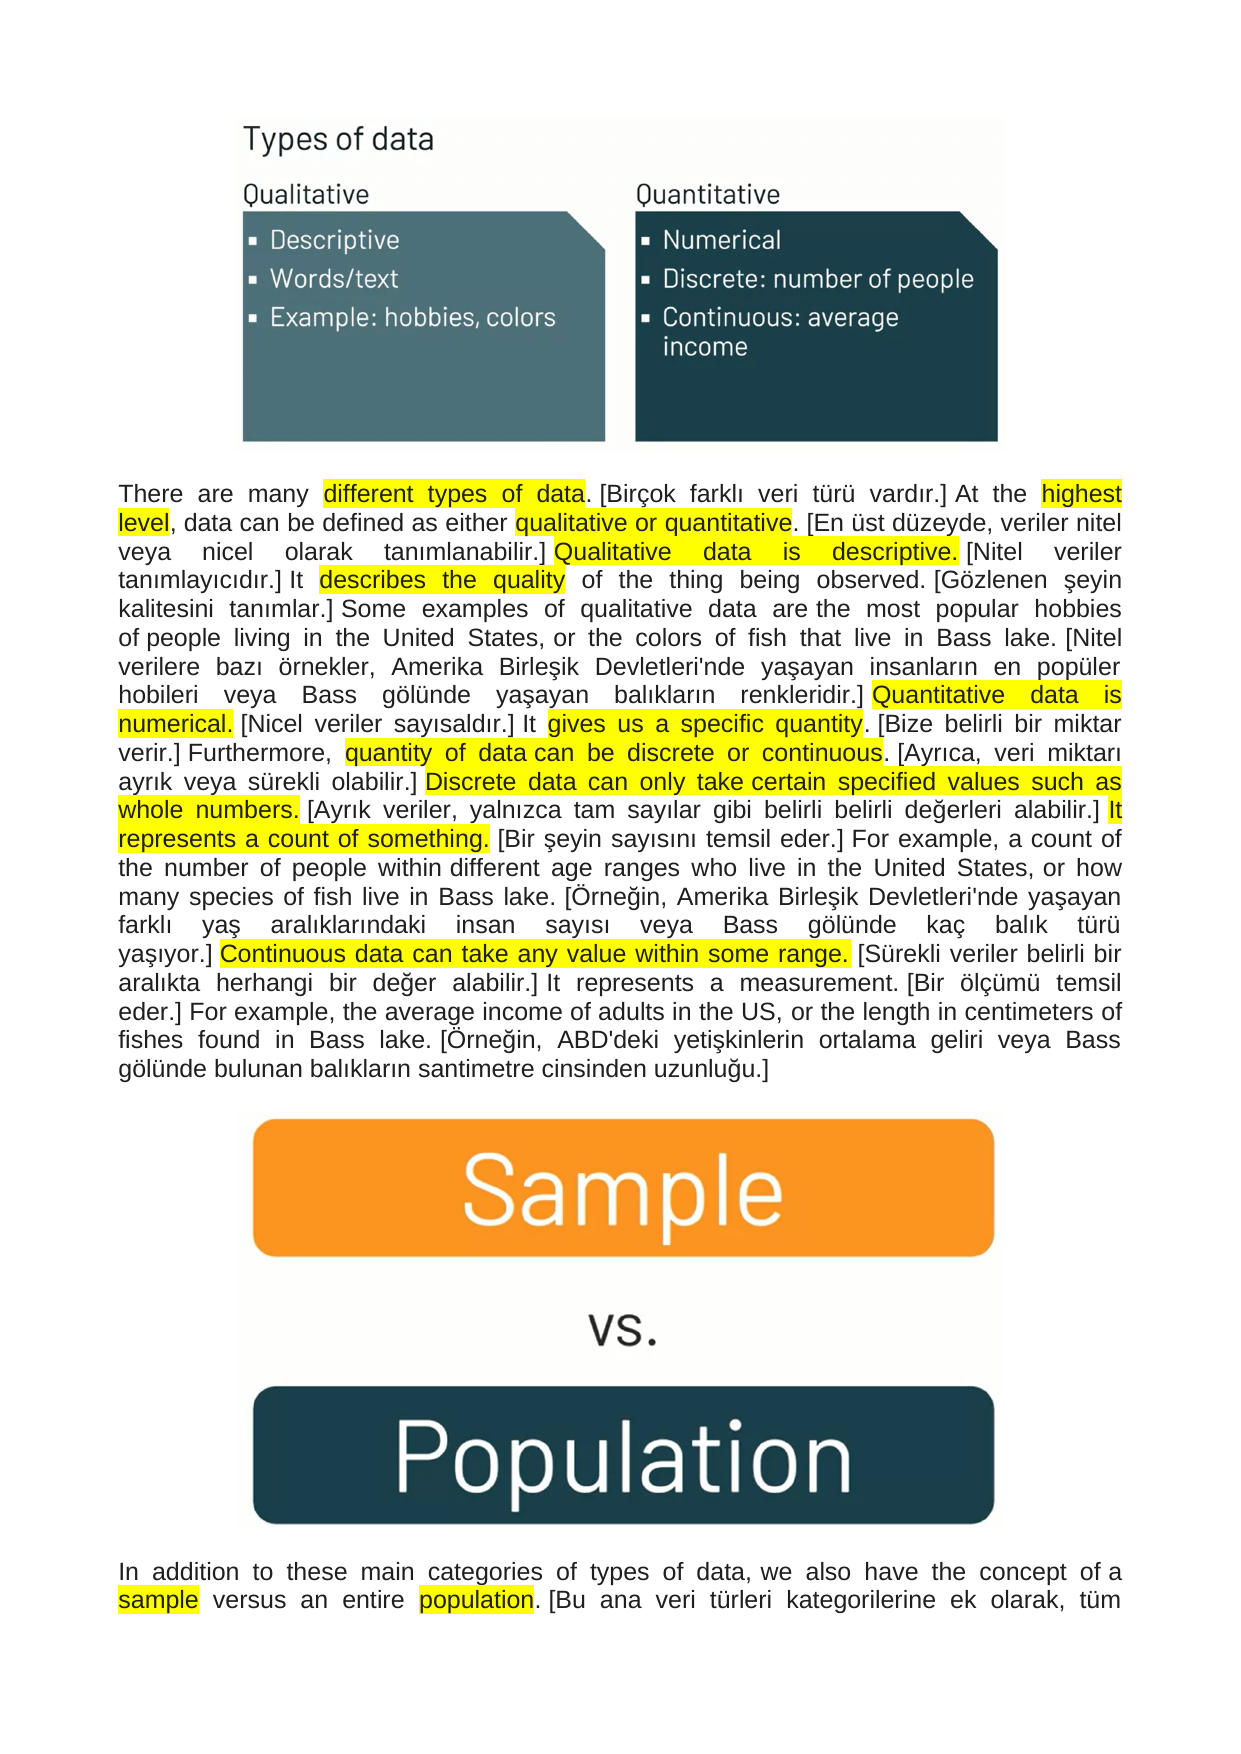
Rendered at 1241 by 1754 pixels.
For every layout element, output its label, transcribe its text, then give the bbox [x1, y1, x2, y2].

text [118, 1556, 1122, 1614]
text There are many different types of data. [Birçok farklı veri türü vardır.] At the highest level, data can be defined as either qualitative or quantitative. [En üst düzeyde, veriler nitel veya nicel olarak tanımlanabilir.] Qualitative data is descriptive. [Nitel veriler tanımlayıcıdır.] It describes the quality of the thing being observed. [Gözlenen şeyin kalitesini tanımlar.] Some examples of qualitative data are the most popular hobbies of people living in the United States, or the colors of fish that live in Bass lake. [Nitel verilere bazı örnekler, Amerika Birleşik Devletleri'nde yaşayan insanların en popüler hobileri veya Bass gölünde yaşayan balıkların renkleridir.] Quantitative data is numerical. [Nicel veriler sayısaldır.] It gives us a specific quantity. [Bize belirli bir miktar verir.] Furthermore, quantity of data can be discrete or continuous. [Ayrıca, veri miktarı ayrık veya sürekli olabilir.] Discrete data can only take certain specified values such as whole numbers. [Ayrık veriler, yalnızca tam sayılar gibi belirli belirli değerleri alabilir.] It represents a count of something. [Bir şeyin sayısını temsil eder.] For example, a count of the number of people within different age ranges who live in the United States, or how many species of fish live in Bass lake. [Örneğin, Amerika Birleşik Devletleri'nde yaşayan farklı yaş aralıklarındaki insan sayısı veya Bass gölünde kaç balık türü yaşıyor.] Continuous data can take any value within some range. [Sürekli veriler belirli bir aralıkta herhangi bir değer alabilir.] It represents a measurement. [Bir ölçümü temsil eder.] For example, the average income of adults in the US, or the length in centimeters of fishes found in Bass lake. [Örneğin, ABD'deki yetişkinlerin ortalama geliri veya Bass gölünde bulunan balıkların santimetre cinsinden uzunluğu.] [118, 479, 1122, 1083]
picture [235, 118, 1006, 451]
picture [237, 1111, 1004, 1528]
